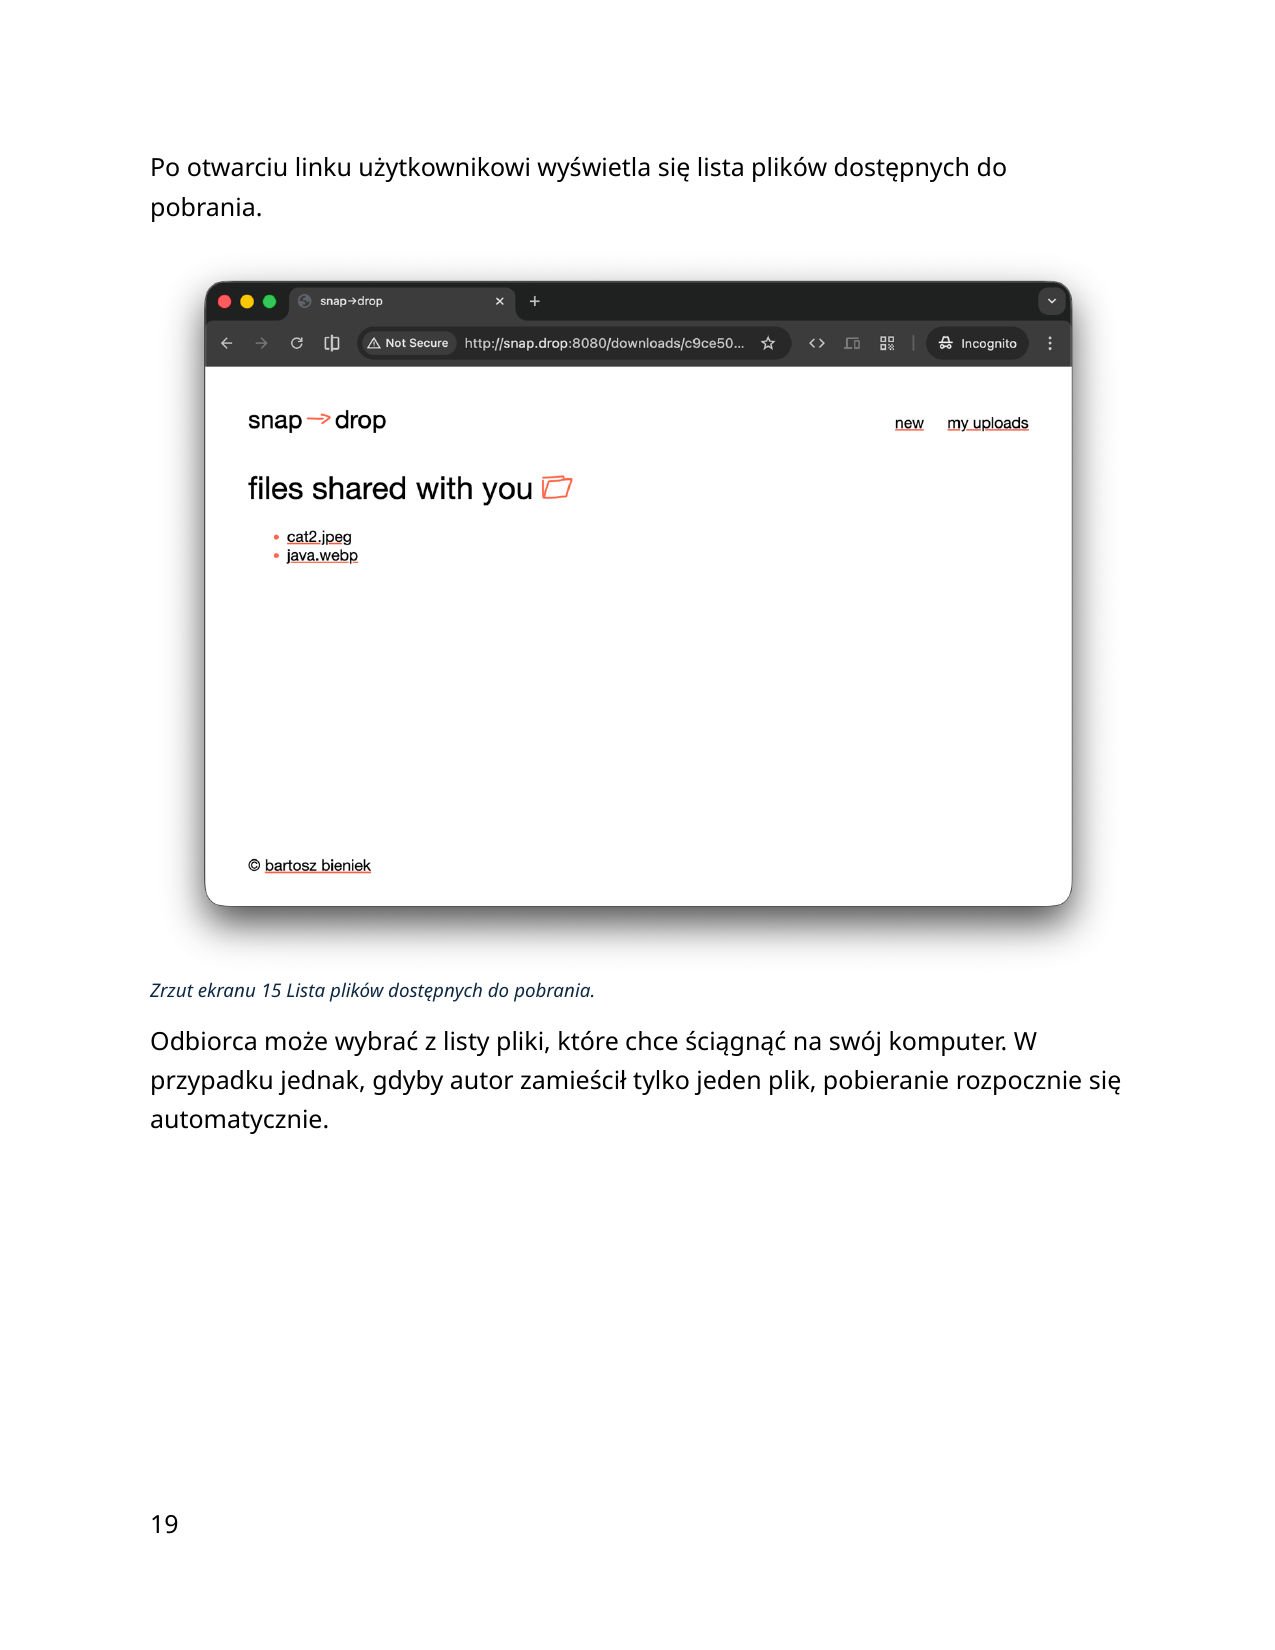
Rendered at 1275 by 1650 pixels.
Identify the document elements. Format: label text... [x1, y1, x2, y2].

text Po otwarciu linku użytkownikowi wyświetla się lista plików dostępnych do pobrania. [150, 150, 1125, 223]
text Odbiorca może wybrać z listy pliki, które chce ściągnąć na swój komputer. W przypadku jednak, gdyby autor zamieścił tylko jeden plik, pobieranie rozpocznie się automatycznie. [150, 1023, 1125, 1136]
picture [150, 245, 1125, 978]
text Zrzut ekranu 15 Lista plików dostępnych do pobrania. [150, 978, 1125, 1003]
